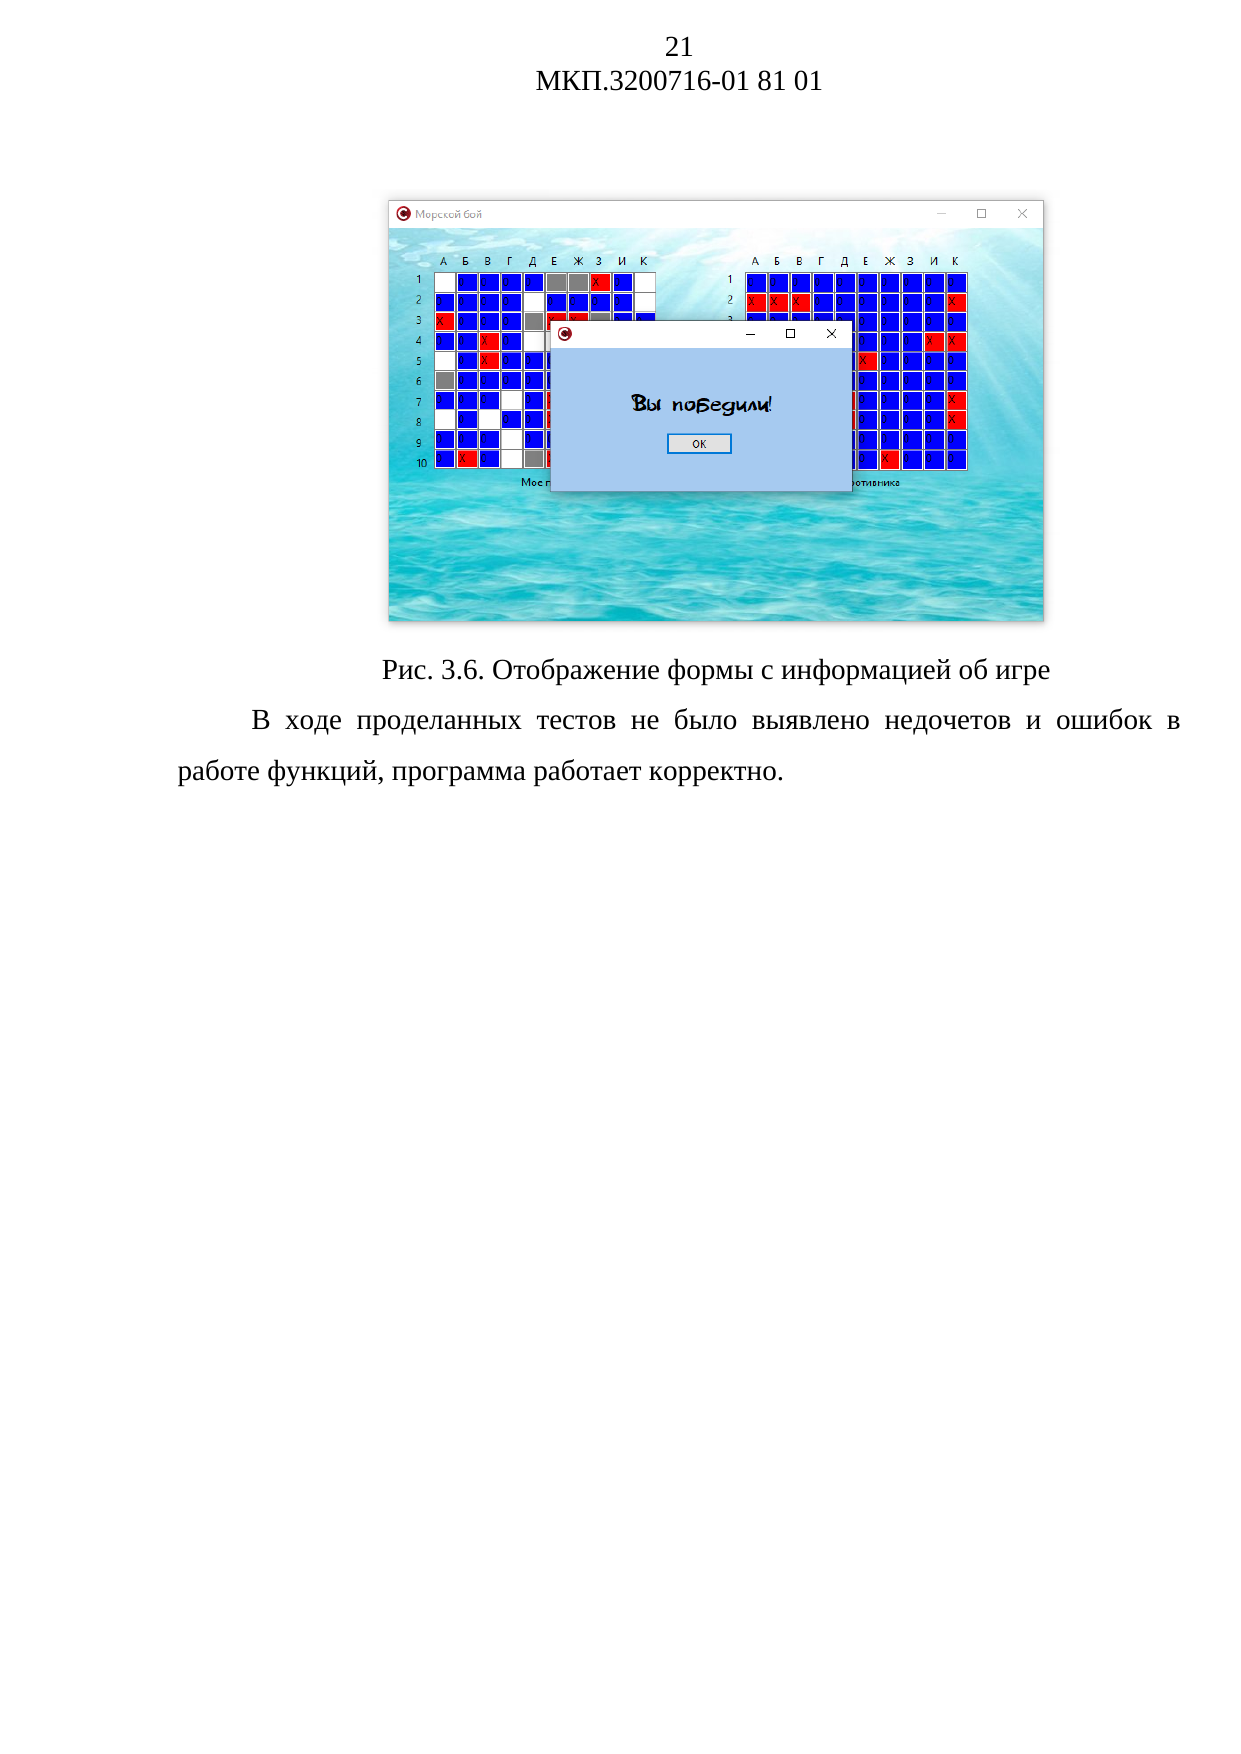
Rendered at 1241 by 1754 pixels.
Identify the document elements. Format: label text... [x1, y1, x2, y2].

text В ходе проделанных тестов не было выявлено недочетов и ошибок в работе функций, программа работает корректно. [177, 702, 1181, 786]
picture [372, 189, 1060, 638]
text Рис. 3.6. Отображение формы с информацией об игре [177, 652, 1181, 686]
